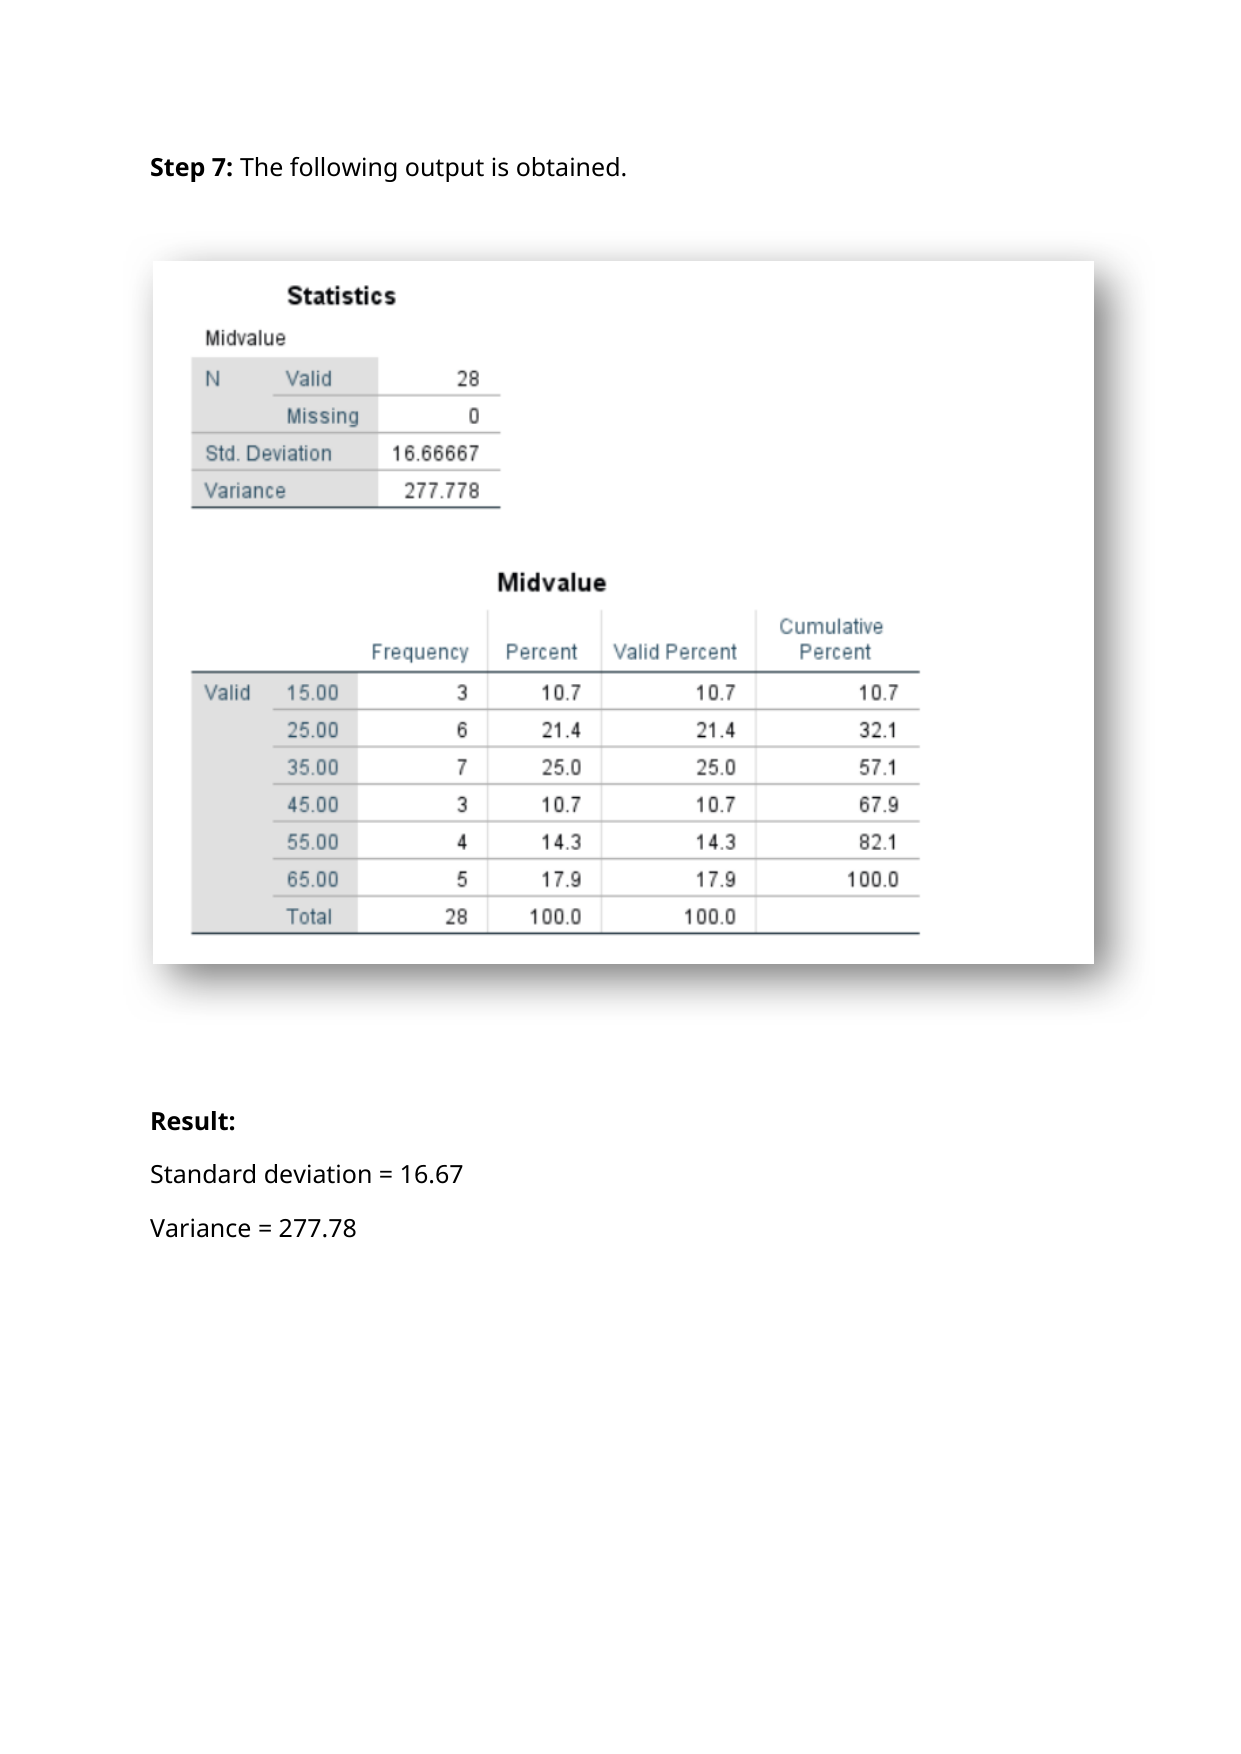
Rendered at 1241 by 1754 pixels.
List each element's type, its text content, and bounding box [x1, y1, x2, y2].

text Variance = 277.78 [150, 1211, 1090, 1244]
text Step 7: The following output is obtained. [150, 150, 1090, 184]
text Result: [150, 1104, 1090, 1138]
picture [153, 261, 1094, 964]
text Standard deviation = 16.67 [150, 1157, 1090, 1191]
